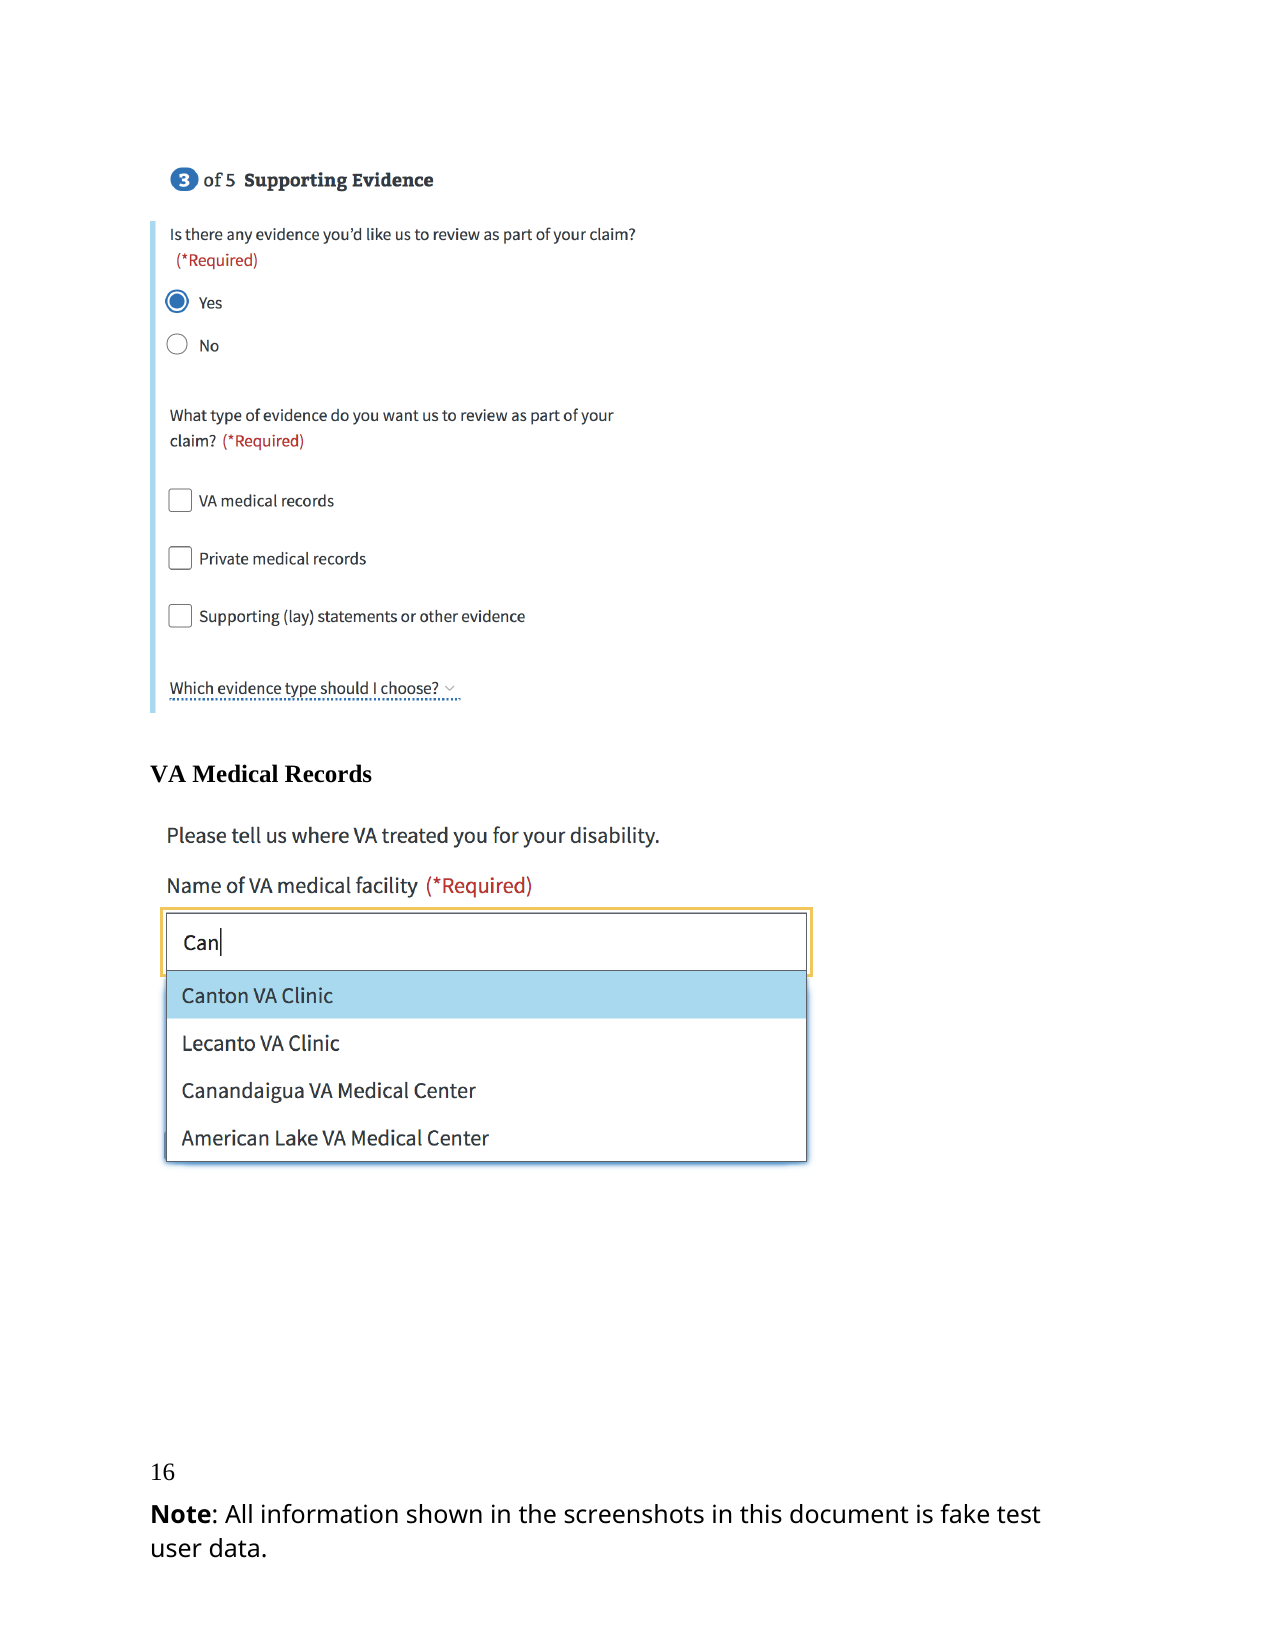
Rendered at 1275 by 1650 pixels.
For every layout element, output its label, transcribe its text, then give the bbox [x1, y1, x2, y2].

picture [150, 150, 734, 730]
text VA Medical Records [150, 759, 1125, 787]
picture [150, 816, 857, 1194]
